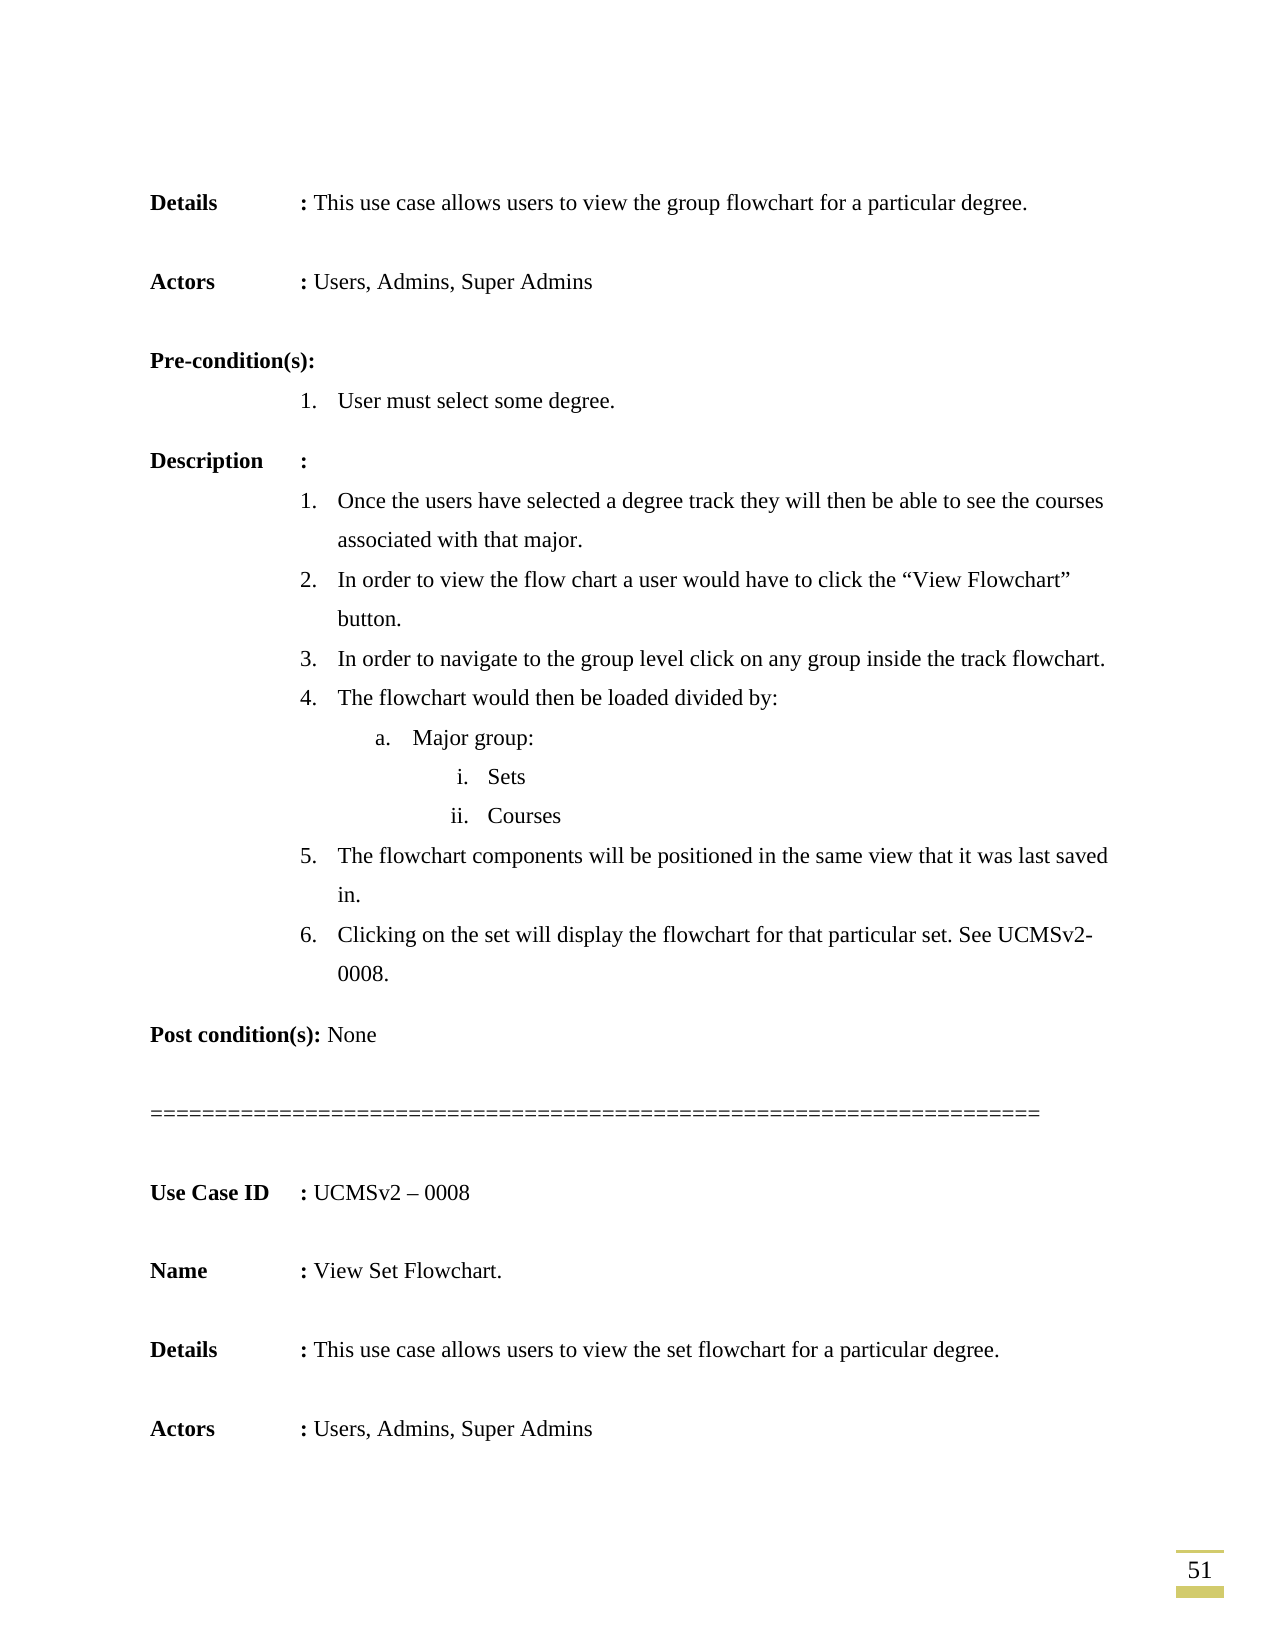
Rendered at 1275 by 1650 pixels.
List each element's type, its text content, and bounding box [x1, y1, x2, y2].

text Post condition(s): None [150, 1021, 1125, 1047]
list The flowchart would then be loaded divided by: [300, 684, 1125, 710]
list Sets [469, 763, 1125, 789]
text Details : This use case allows users to view the group flowchart for a particular degree. [150, 189, 1125, 216]
text Description : [150, 447, 1125, 473]
list Once the users have selected a degree track they will then be able to see the courses associated with that major. [300, 487, 1125, 552]
text Details : This use case allows users to view the set flowchart for a particular degree. [150, 1337, 1125, 1363]
list Major group: [375, 723, 1125, 750]
text Name : View Set Flowchart. [150, 1258, 1125, 1284]
text Pre-condition(s): [150, 347, 1125, 374]
list Clicking on the set will display the flowchart for that particular set. See UCMSv2- 0008. [300, 921, 1125, 987]
text Use Case ID : UCMSv2 – 0008 [150, 1179, 1125, 1205]
text ===================================================================== [150, 1100, 1125, 1126]
list In order to navigate to the group level click on any group inside the track flowchart. [300, 644, 1125, 671]
list The flowchart components will be positioned in the same view that it was last saved in. [300, 842, 1125, 908]
list User must select some degree. [300, 387, 1125, 413]
text Actors : Users, Admins, Super Admins [150, 268, 1125, 295]
list In order to view the flow chart a user would have to click the “View Flowchart” button. [300, 566, 1125, 631]
text Actors : Users, Admins, Super Admins [150, 1416, 1125, 1442]
list Courses [469, 802, 1125, 829]
